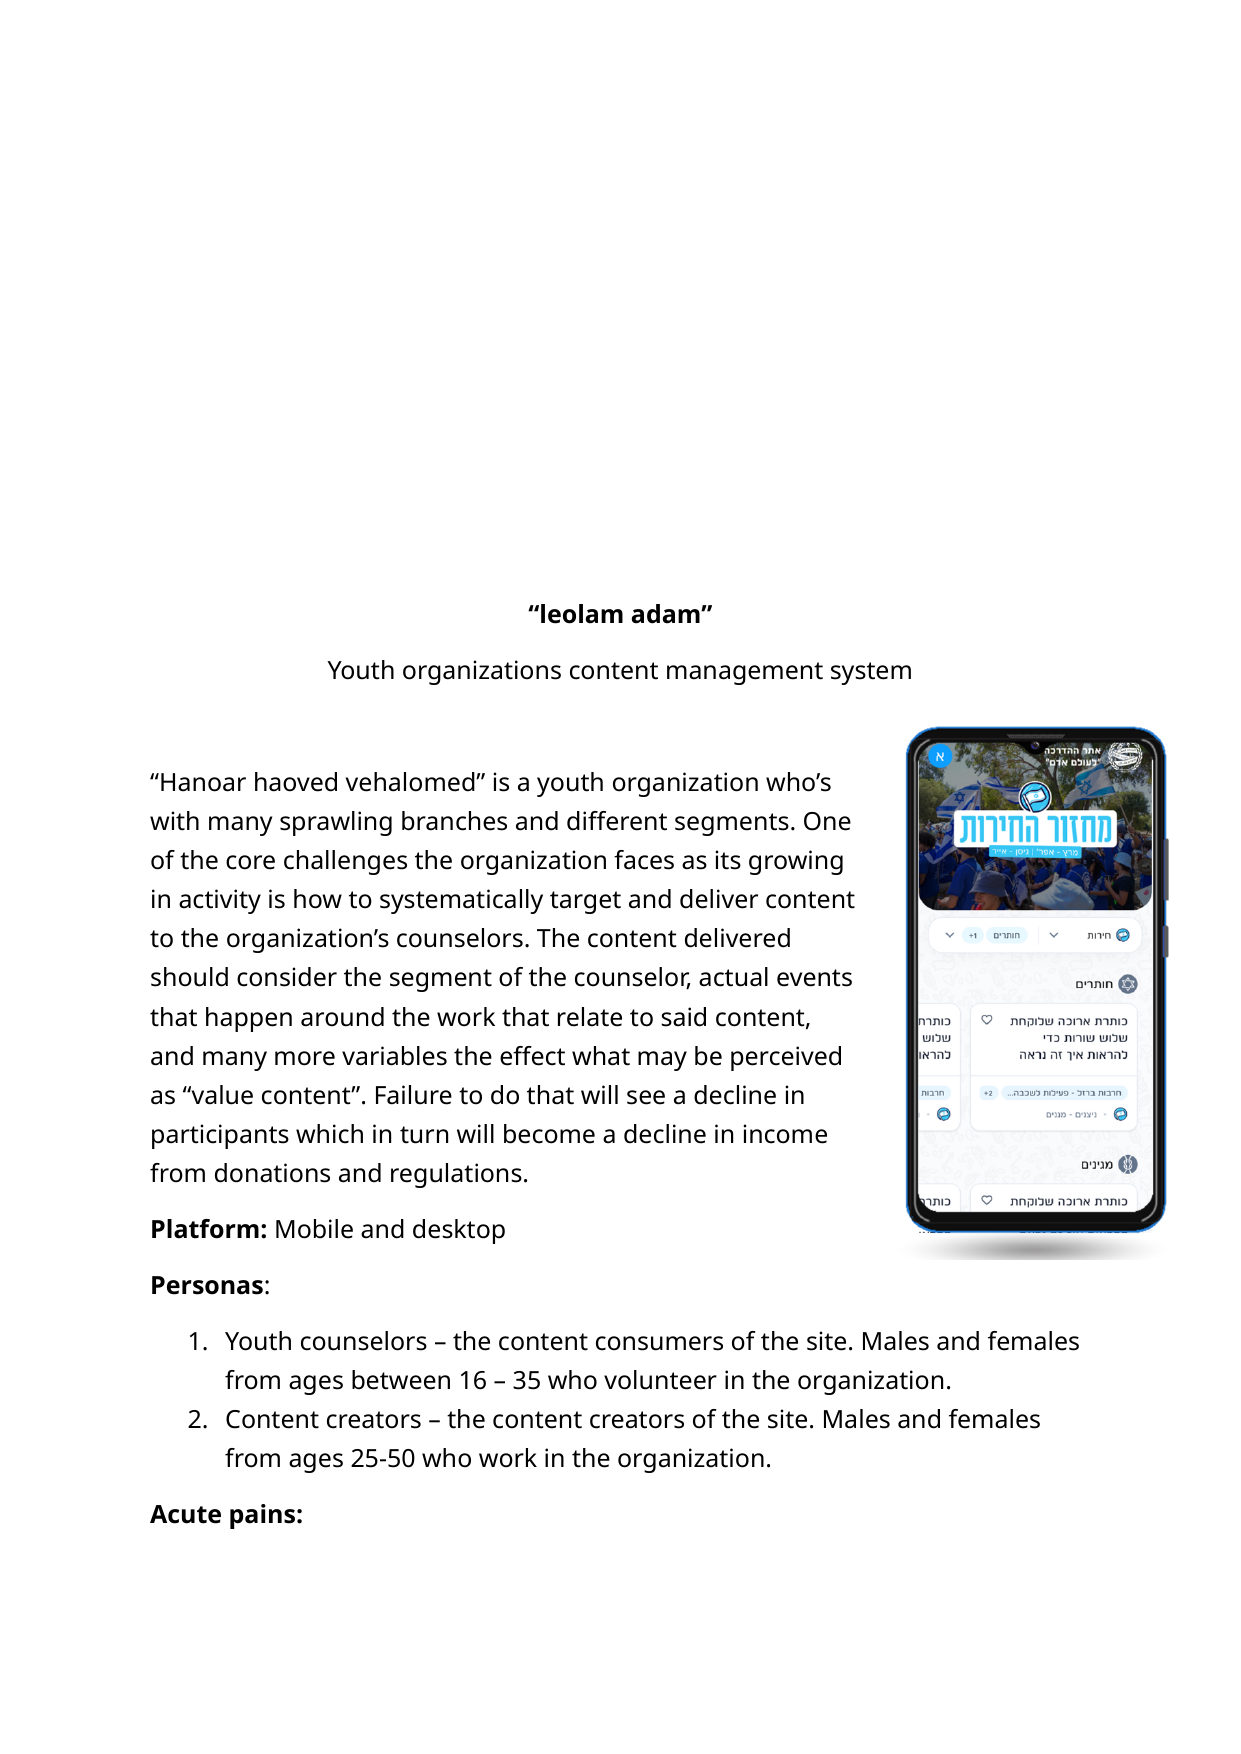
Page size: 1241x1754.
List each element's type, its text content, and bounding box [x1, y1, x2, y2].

list Youth counselors – the content consumers of the site. Males and females from ages between 16 – 35 who volunteer in the organization. [187, 1323, 1090, 1397]
text “Hanoar haoved vehalomed” is a youth organization who’s with many sprawling branches and different segments. One of the core challenges the organization faces as its growing in activity is how to systematically target and deliver content to the organization’s counselors. The content delivered should consider the segment of the counselor, actual events that happen around the work that relate to said content, and many more variables the effect what may be perceived as “value content”. Failure to do that will see a decline in participants which in turn will become a decline in income from donations and regulations. [150, 764, 881, 1190]
text Platform: Mobile and desktop [150, 1212, 881, 1246]
text “leolam adam” [150, 597, 1090, 631]
picture [881, 720, 1199, 1260]
list Content creators – the content creators of the site. Males and females from ages 25-50 who work in the organization. [187, 1402, 1090, 1475]
text Personas: [150, 1267, 1090, 1302]
text Acute pains: [150, 1497, 1090, 1531]
text Youth organizations content management system [150, 652, 1090, 687]
